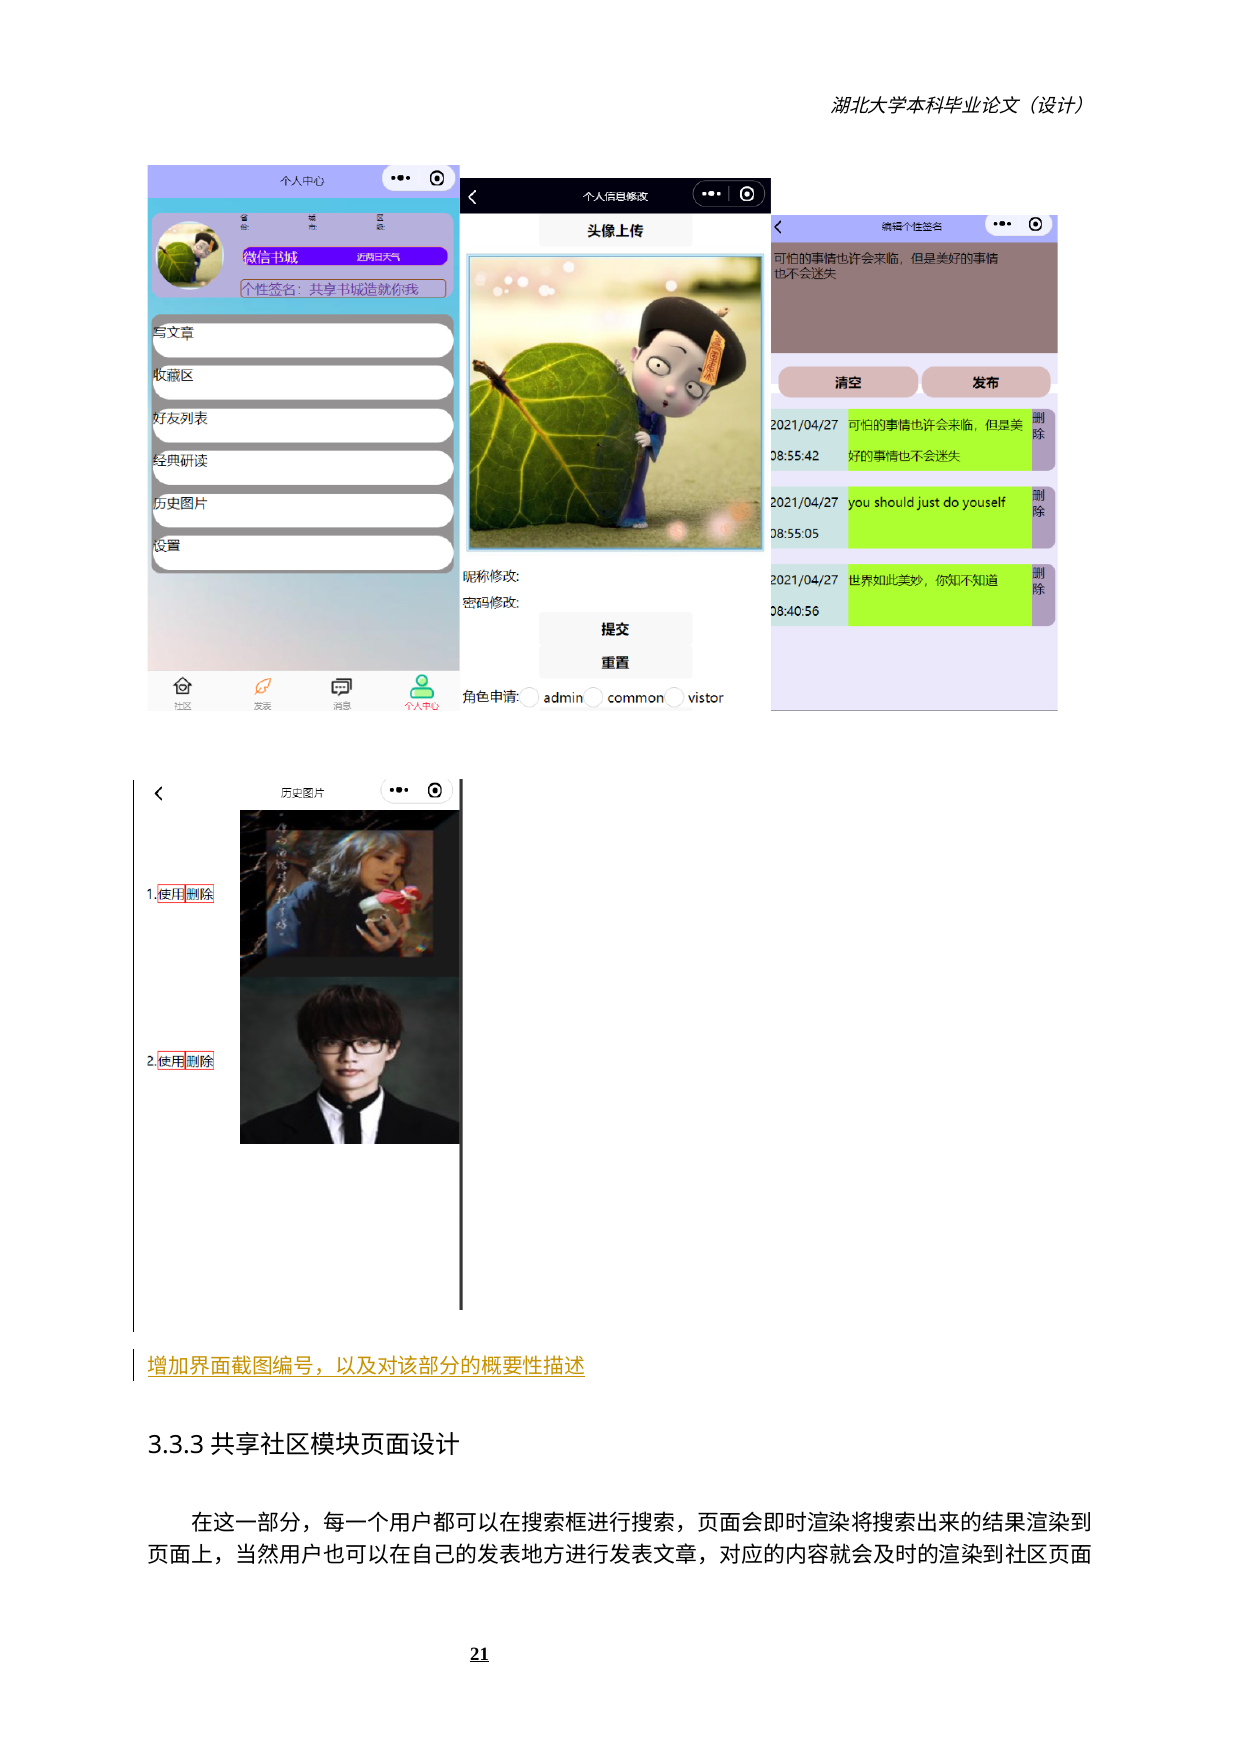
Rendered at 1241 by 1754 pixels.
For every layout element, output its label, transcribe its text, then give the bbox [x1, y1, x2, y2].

picture [147, 779, 463, 1310]
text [148, 1504, 1093, 1569]
picture [147, 165, 1058, 711]
subtitle 3.3.3 共享社区模块页面设计 [148, 1410, 1093, 1475]
